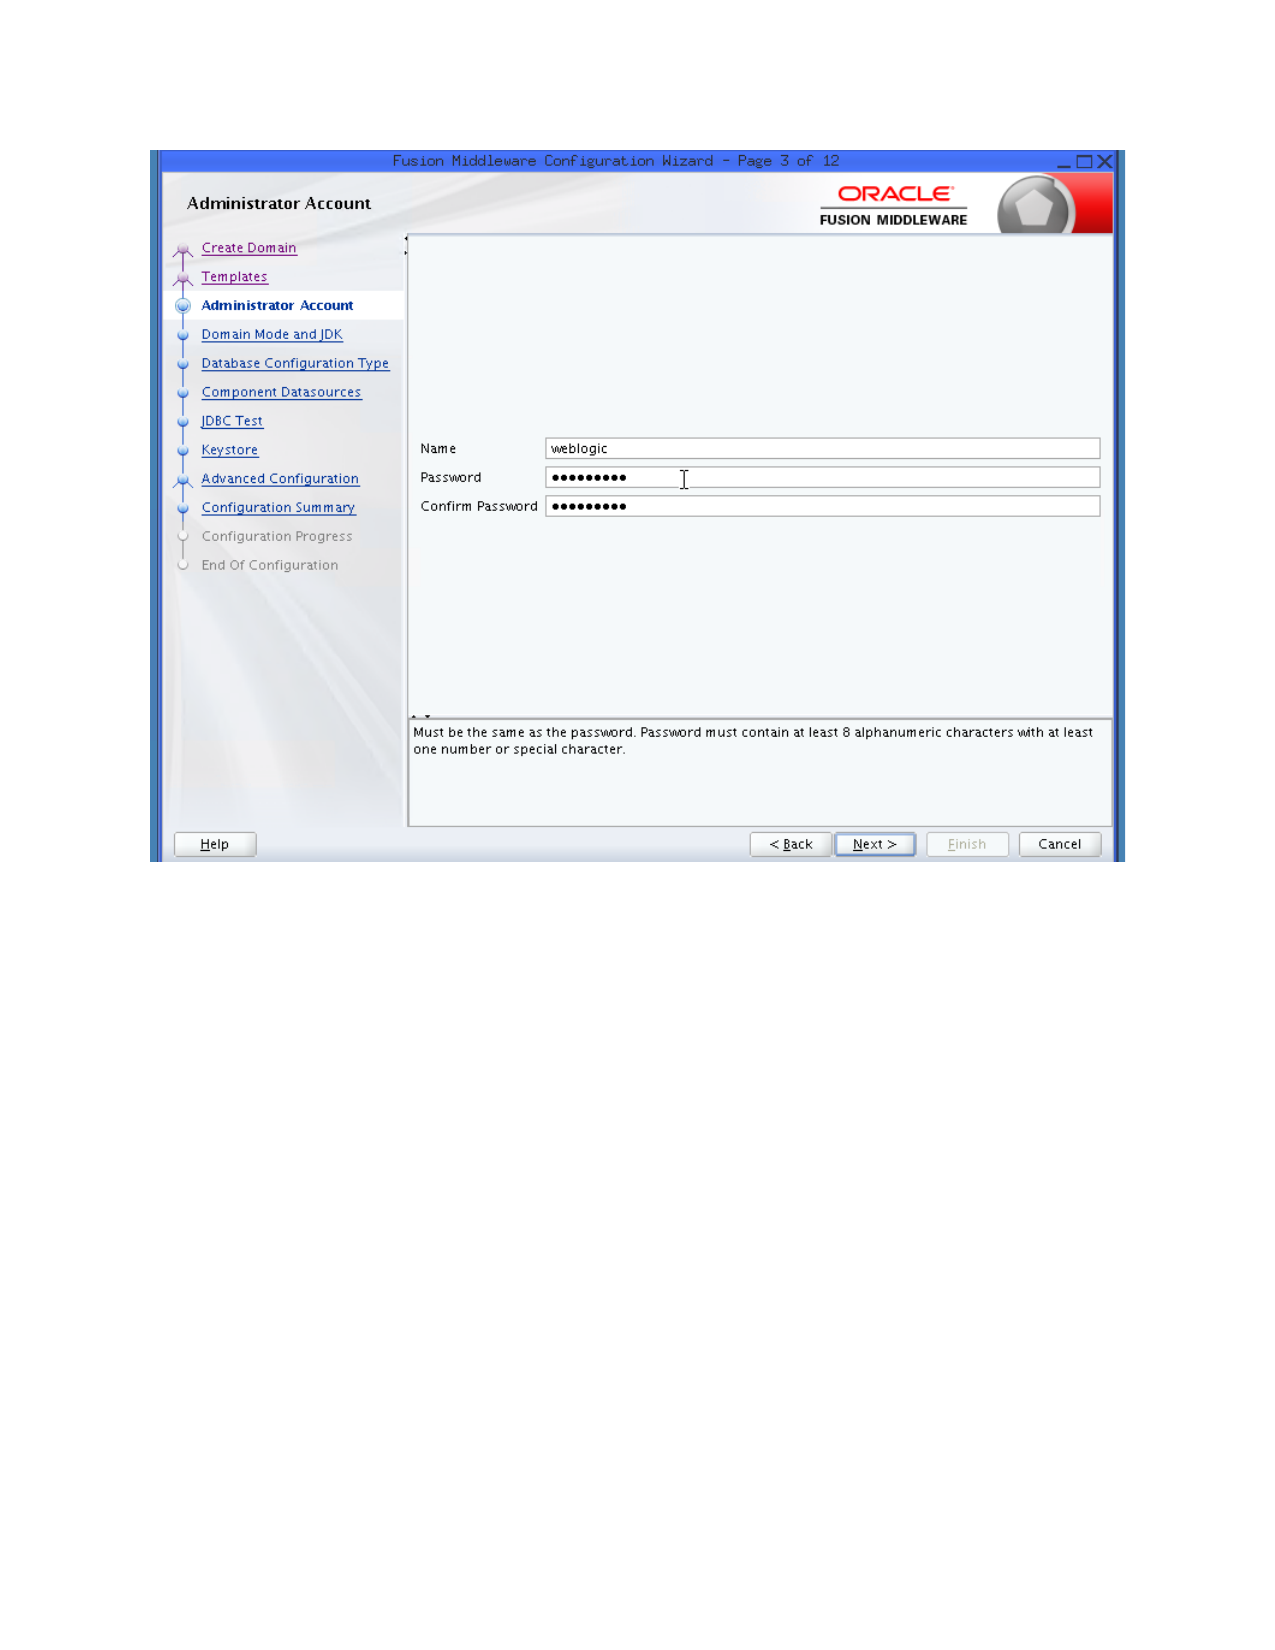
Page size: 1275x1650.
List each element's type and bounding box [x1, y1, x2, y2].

picture [150, 150, 1125, 862]
